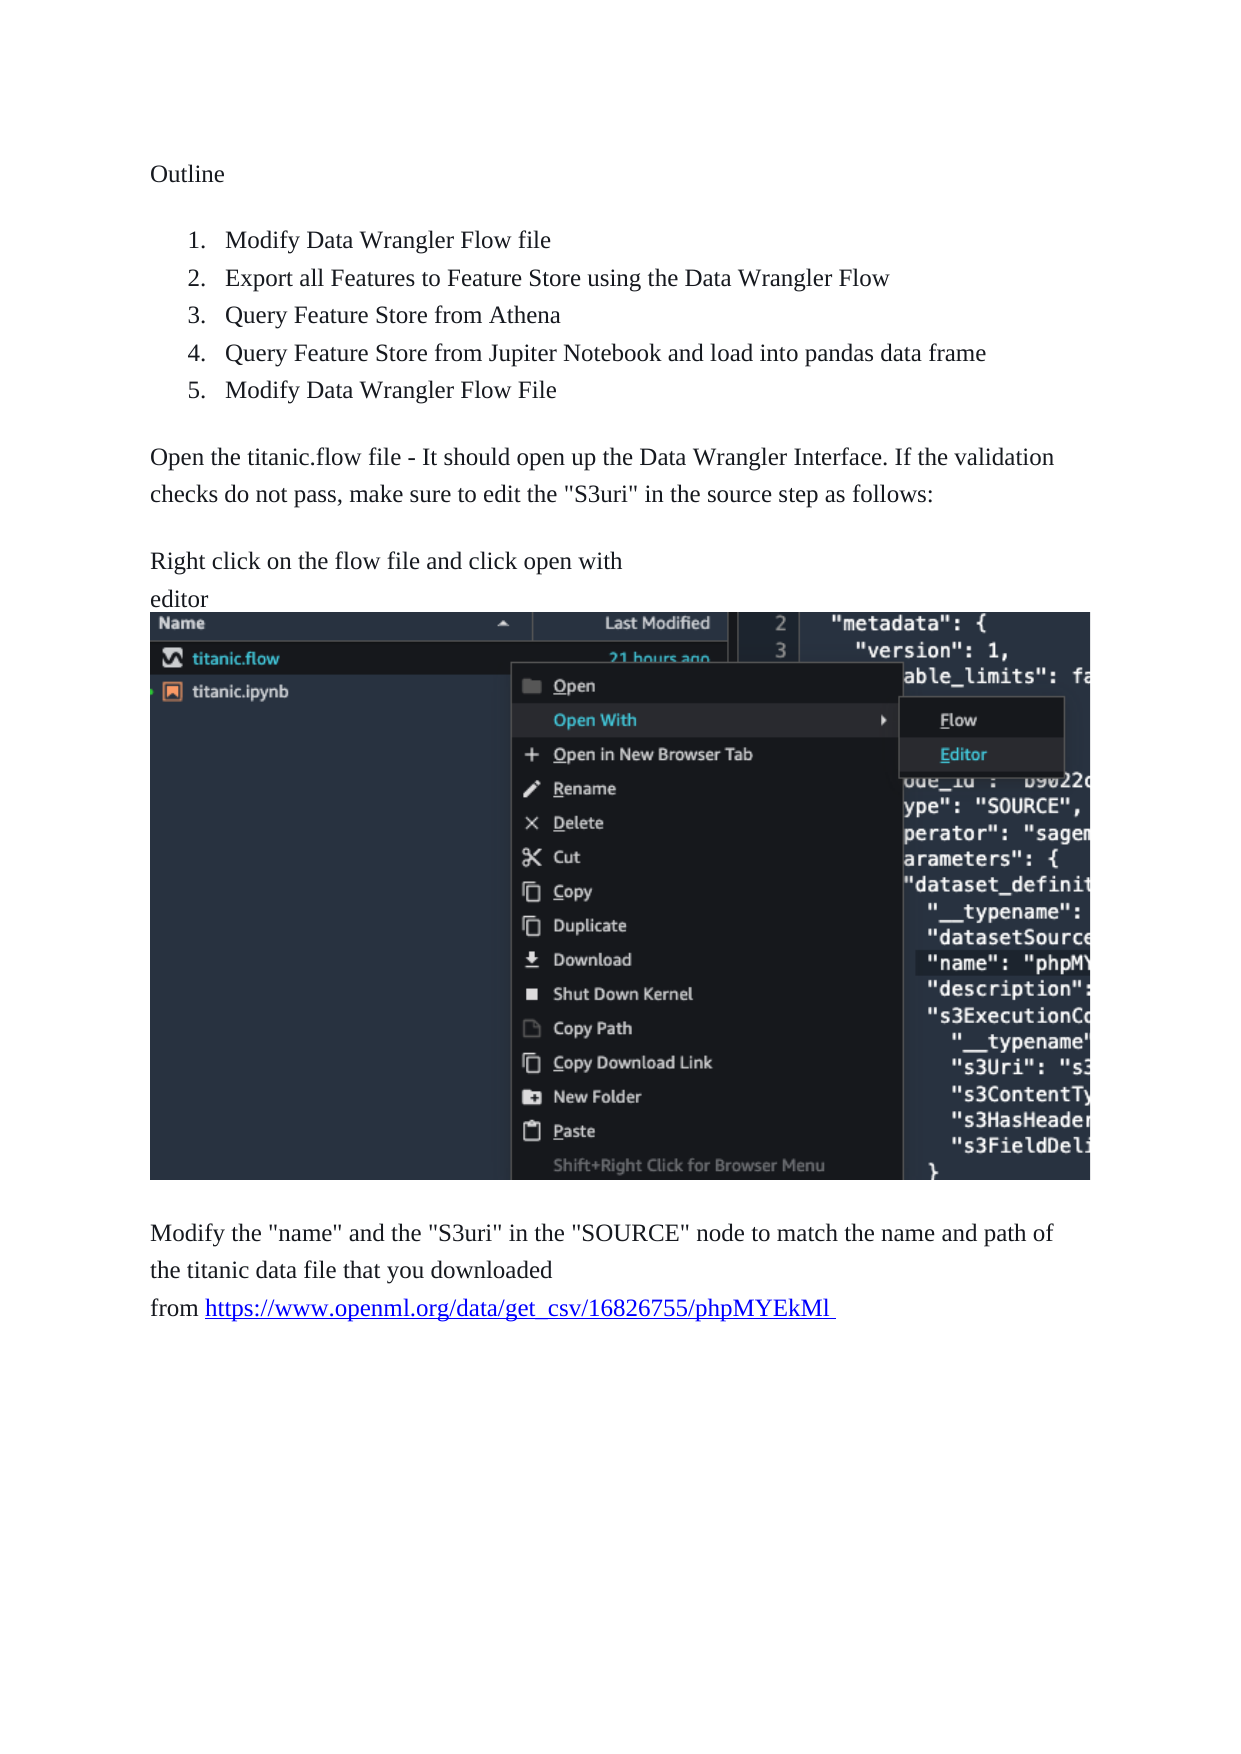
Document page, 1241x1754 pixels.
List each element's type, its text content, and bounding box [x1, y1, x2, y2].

text Modify the "name" and the "S3uri" in the "SOURCE" node to match the name and path of the titanic data file that you downloaded from https://www.openml.org/data/get_csv/16826755/phpMYEkMl [150, 1209, 1090, 1322]
list Modify Data Wrangler Flow file [187, 217, 1090, 254]
picture [150, 612, 1091, 1180]
text Outline [150, 150, 1090, 187]
list Query Feature Store from Jupiter Notebook and load into pandas data frame [187, 329, 1090, 367]
list Export all Features to Feature Store using the Data Wrangler Flow [187, 254, 1090, 292]
list Query Feature Store from Athena [187, 292, 1090, 329]
text Open the titanic.flow file - It should open up the Data Wrangler Interface. If the validation checks do not pass, make sure to edit the "S3uri" in the source step as follows: [150, 433, 1090, 508]
list Modify Data Wrangler Flow File [187, 367, 1090, 404]
text Right click on the flow file and click open with editor [150, 537, 1090, 612]
